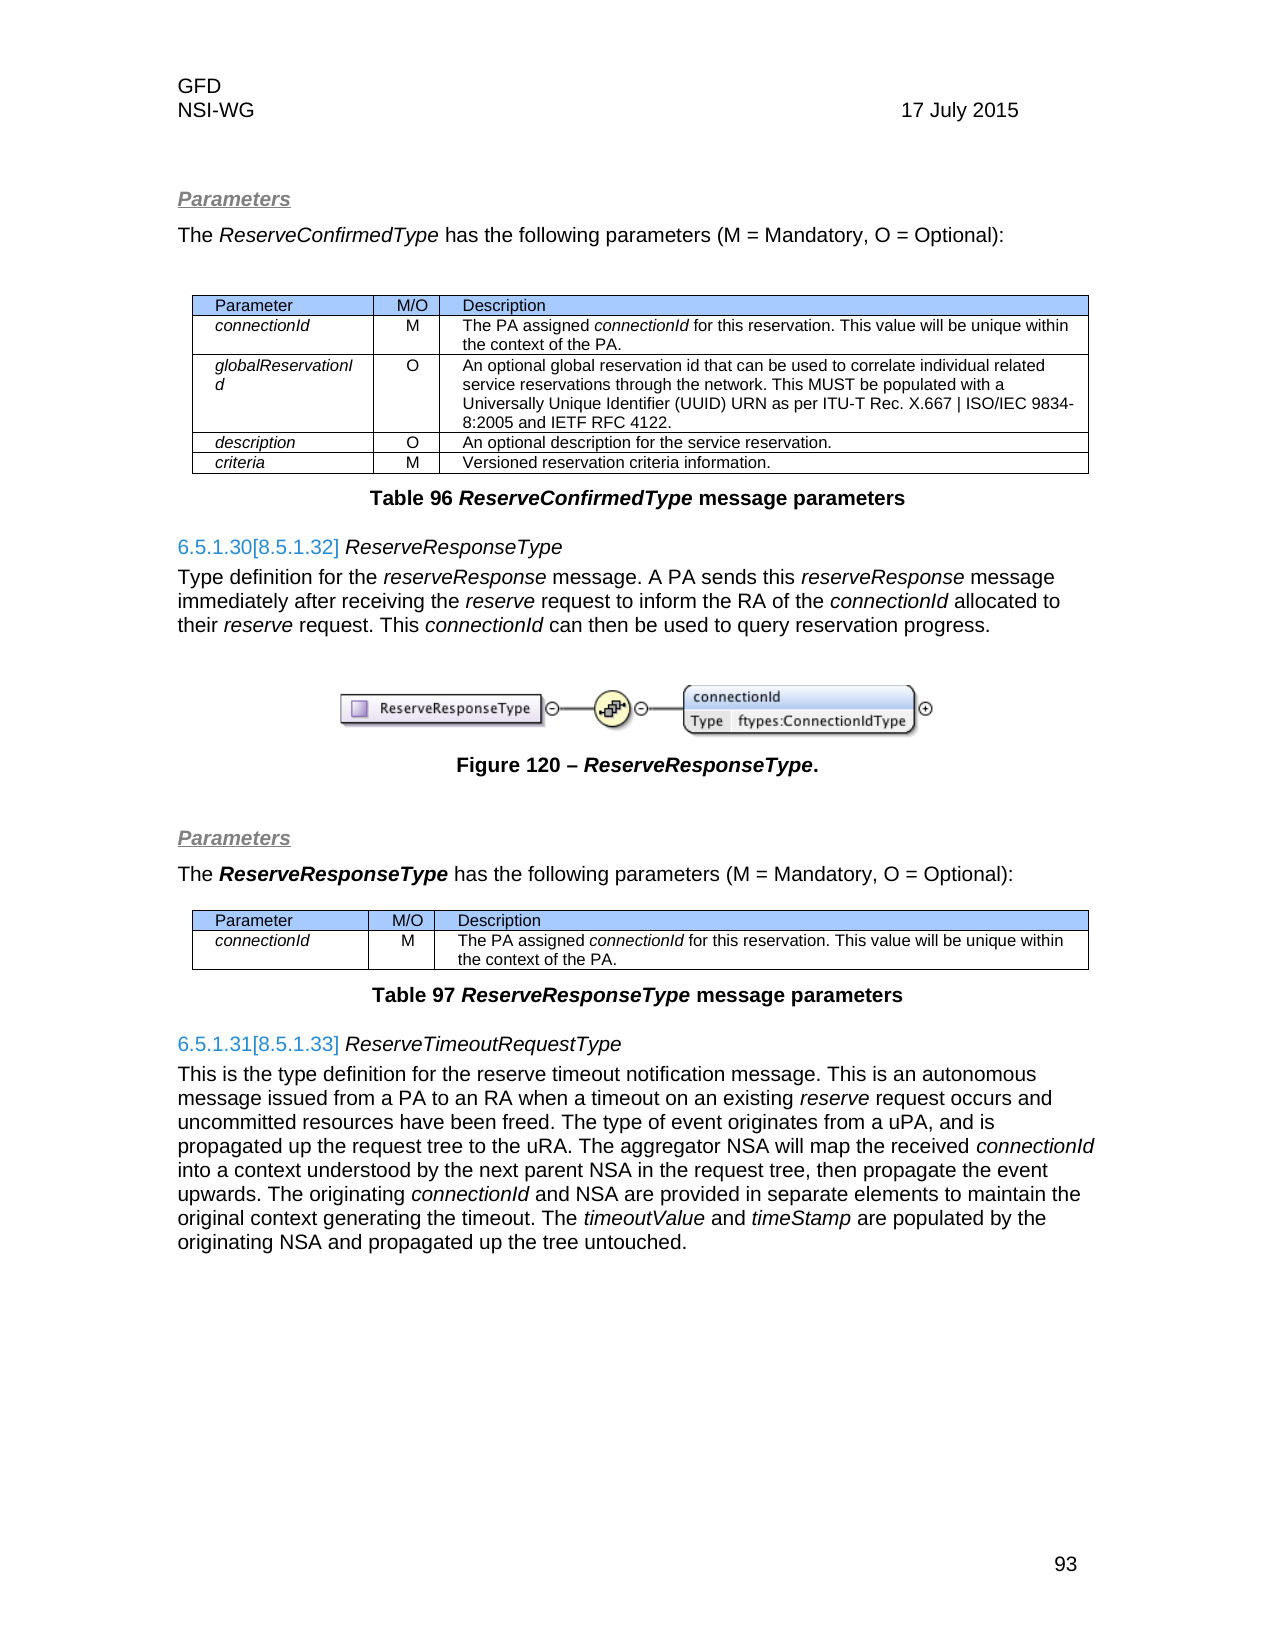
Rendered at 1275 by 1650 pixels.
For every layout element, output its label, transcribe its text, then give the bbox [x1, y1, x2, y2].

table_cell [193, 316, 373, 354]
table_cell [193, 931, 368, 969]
text Type definition for the reserveResponse message. A PA sends this reserveResponse message immediately after receiving the reserve request to inform the RA of the connectionId allocated to their reserve request. This connectionId can then be used to query reservation progress. [177, 565, 1098, 637]
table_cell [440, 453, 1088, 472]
text Parameters [177, 825, 1098, 849]
text Table 96 ReserveConfirmedType message parameters [177, 486, 1098, 510]
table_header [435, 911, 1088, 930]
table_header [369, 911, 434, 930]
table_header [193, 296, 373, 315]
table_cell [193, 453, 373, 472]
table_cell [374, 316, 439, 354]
subtitle ReserveTimeoutRequestType [177, 1032, 1098, 1056]
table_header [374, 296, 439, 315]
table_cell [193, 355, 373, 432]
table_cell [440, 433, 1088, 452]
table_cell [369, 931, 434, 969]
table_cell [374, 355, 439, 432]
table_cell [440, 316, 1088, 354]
picture [340, 685, 935, 740]
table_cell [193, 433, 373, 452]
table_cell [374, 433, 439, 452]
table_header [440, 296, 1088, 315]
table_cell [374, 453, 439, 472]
text This is the type definition for the reserve timeout notification message. This is an autonomous message issued from a PA to an RA when a timeout on an existing reserve request occurs and uncommitted resources have been freed. The type of event originates from a uPA, and is propagated up the request tree to the uRA. The aggregator NSA will map the received connectionId into a context understood by the next parent NSA in the request tree, then propagate the event upwards. The originating connectionId and NSA are provided in separate elements to maintain the original context generating the timeout. The timeoutValue and timeStamp are populated by the originating NSA and propagated up the tree untouched. [177, 1062, 1098, 1254]
text Table 97 ReserveResponseType message parameters [177, 983, 1098, 1007]
text The ReserveResponseType has the following parameters (M = Mandatory, O = Optional): [177, 862, 1098, 886]
subtitle ReserveResponseType [177, 535, 1098, 559]
text The ReserveConfirmedType has the following parameters (M = Mandatory, O = Optional): [177, 223, 1098, 247]
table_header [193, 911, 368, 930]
text Parameters [177, 186, 1098, 210]
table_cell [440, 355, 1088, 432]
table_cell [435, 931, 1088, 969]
text Figure – ReserveResponseType. [177, 752, 1098, 776]
